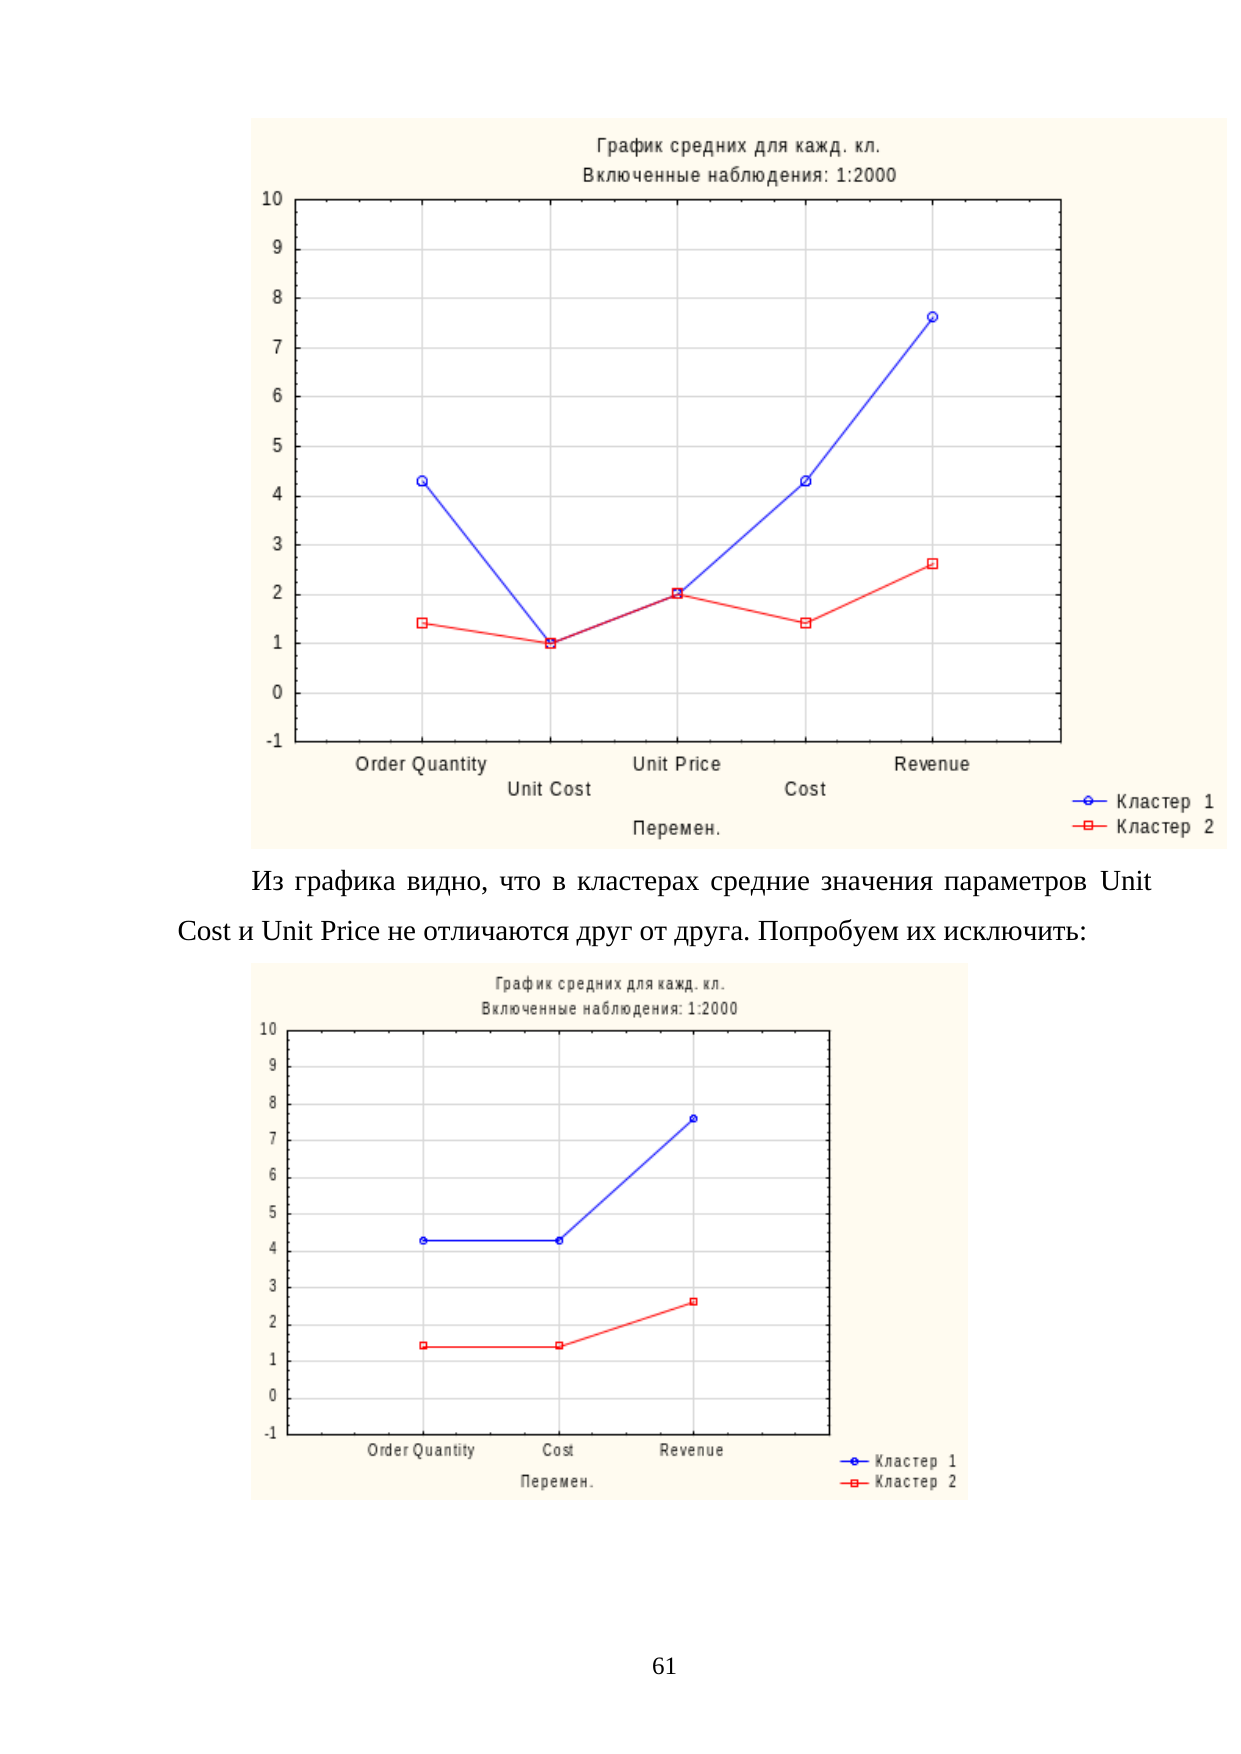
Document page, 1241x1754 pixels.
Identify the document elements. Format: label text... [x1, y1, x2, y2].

text Из графика видно, что в кластерах средние значения параметров Unit Cost и Unit Price не отличаются друг от друга. Попробуем их исключить: [177, 863, 1152, 947]
